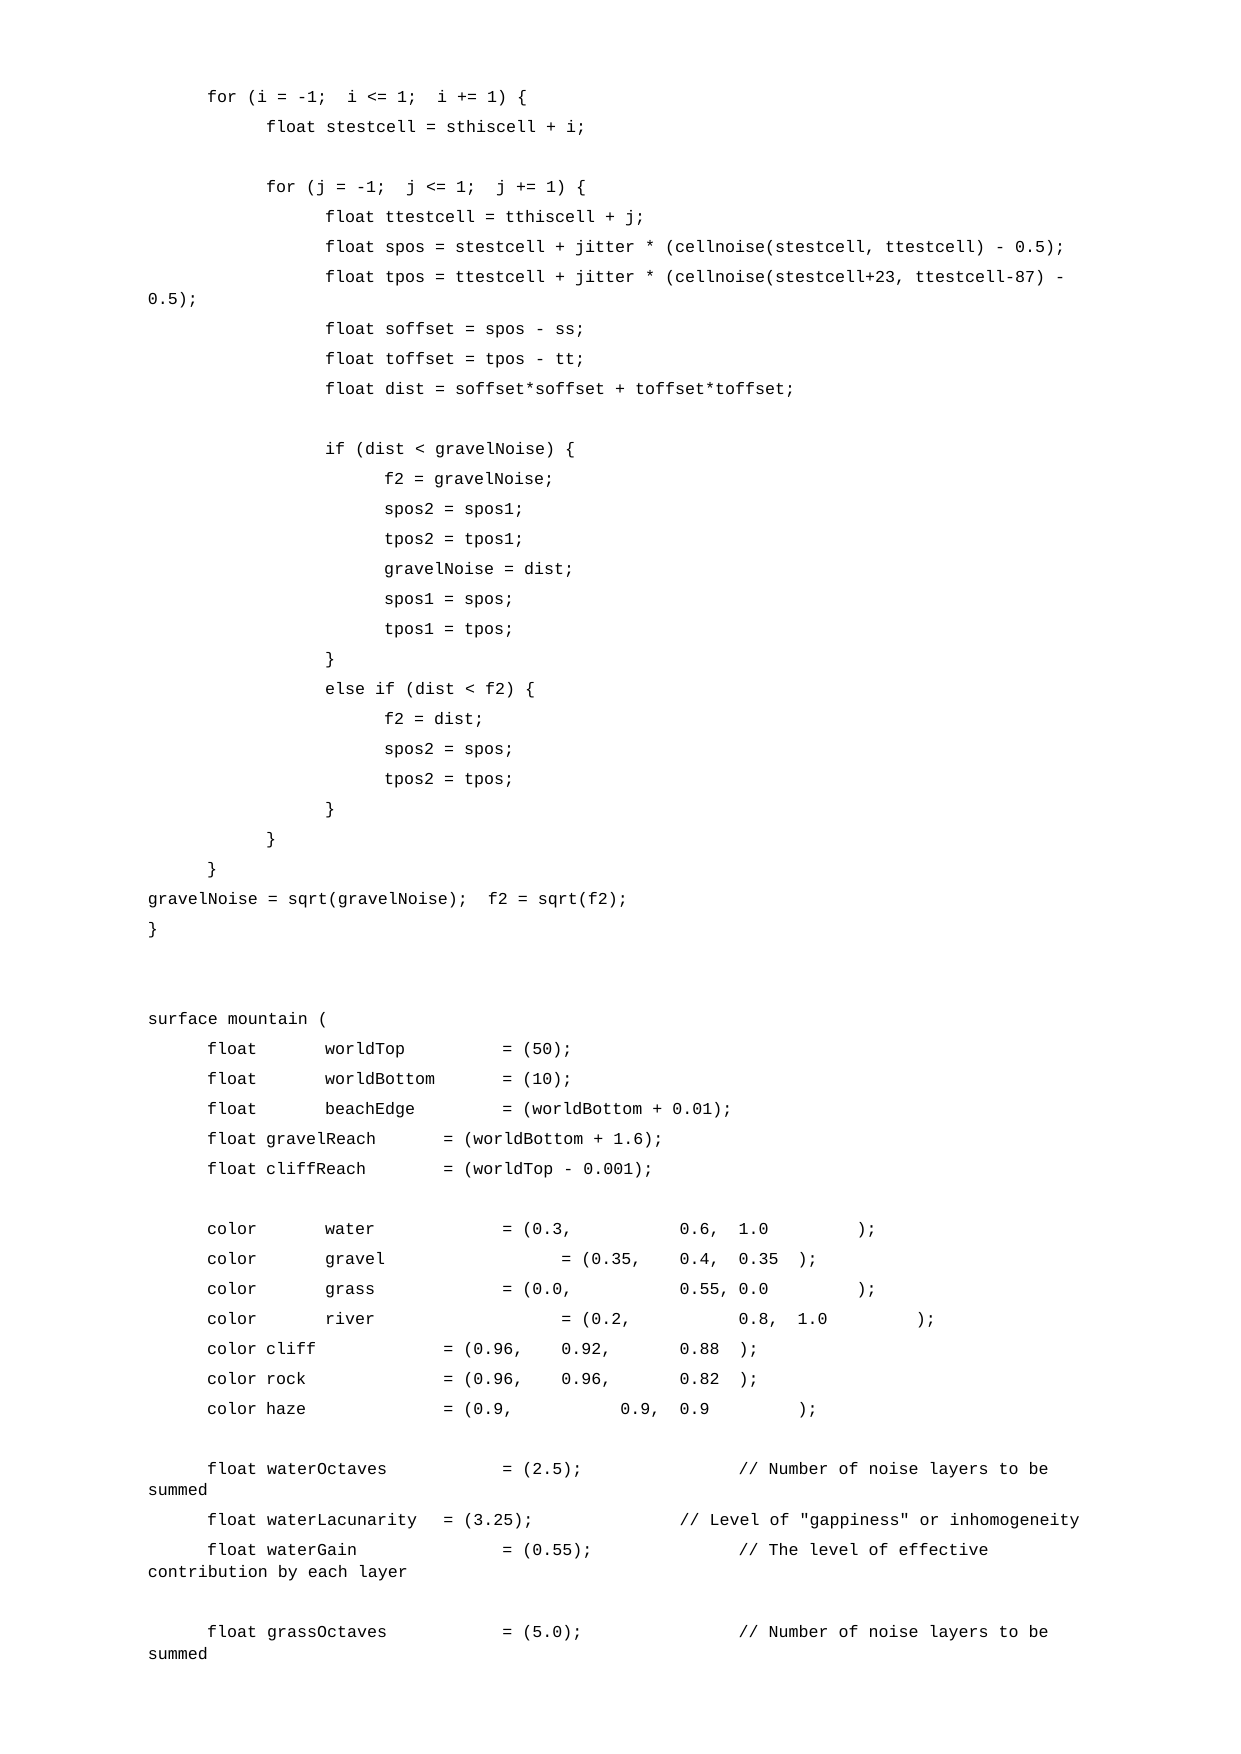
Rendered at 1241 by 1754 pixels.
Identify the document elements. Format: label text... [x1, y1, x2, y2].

text float toffset = tpos - tt; [148, 350, 1092, 369]
text float dist = soffset*soffset + toffset*toffset; [148, 380, 1092, 399]
text else if (dist < f2) { [148, 680, 1092, 699]
text f2 = dist; [148, 710, 1092, 729]
text float worldTop = (50); [148, 1040, 1092, 1059]
text float gravelReach = (worldBottom + 1.6); [148, 1130, 1092, 1149]
text float tpos = ttestcell + jitter * (cellnoise(stestcell+23, ttestcell-87) - 0.5); [148, 269, 1092, 309]
text float soffset = spos - ss; [148, 320, 1092, 339]
text } [148, 800, 1092, 819]
text gravelNoise = dist; [148, 560, 1092, 579]
text } [148, 860, 1092, 879]
text spos2 = spos; [148, 740, 1092, 759]
text for (j = -1; j <= 1; j += 1) { [148, 179, 1092, 197]
text surface mountain ( [148, 1010, 1092, 1029]
text color river = (0.2, 0.8, 1.0 ); [148, 1310, 1092, 1329]
text float stestcell = sthiscell + i; [148, 119, 1092, 137]
text float cliffReach = (worldTop - 0.001); [148, 1160, 1092, 1179]
text color haze = (0.9, 0.9, 0.9 ); [148, 1400, 1092, 1419]
text color cliff = (0.96, 0.92, 0.88 ); [148, 1340, 1092, 1359]
text } [148, 650, 1092, 669]
text spos2 = spos1; [148, 500, 1092, 519]
text float worldBottom = (10); [148, 1070, 1092, 1089]
text for (i = -1; i <= 1; i += 1) { [148, 89, 1092, 107]
text tpos2 = tpos; [148, 770, 1092, 789]
text float beachEdge = (worldBottom + 0.01); [148, 1100, 1092, 1119]
text color gravel = (0.35, 0.4, 0.35 ); [148, 1250, 1092, 1269]
text color grass = (0.0, 0.55, 0.0 ); [148, 1280, 1092, 1299]
text color rock = (0.96, 0.96, 0.82 ); [148, 1370, 1092, 1389]
text color water = (0.3, 0.6, 1.0 ); [148, 1220, 1092, 1239]
text } [148, 920, 1092, 939]
text float waterLacunarity = (3.25); // Level of "gappiness" or inhomogeneity [148, 1512, 1092, 1531]
text } [148, 830, 1092, 849]
text if (dist < gravelNoise) { [148, 440, 1092, 459]
text float waterGain = (0.55); // The level of effective contribution by each layer [148, 1542, 1092, 1582]
text float waterOctaves = (2.5); // Number of noise layers to be summed [148, 1460, 1092, 1501]
text float grassOctaves = (5.0); // Number of noise layers to be summed [148, 1624, 1092, 1664]
text tpos1 = tpos; [148, 620, 1092, 639]
text spos1 = spos; [148, 590, 1092, 609]
text float spos = stestcell + jitter * (cellnoise(stestcell, ttestcell) - 0.5); [148, 239, 1092, 257]
text f2 = gravelNoise; [148, 470, 1092, 489]
text float ttestcell = tthiscell + j; [148, 209, 1092, 227]
text tpos2 = tpos1; [148, 530, 1092, 549]
text gravelNoise = sqrt(gravelNoise); f2 = sqrt(f2); [148, 890, 1092, 909]
